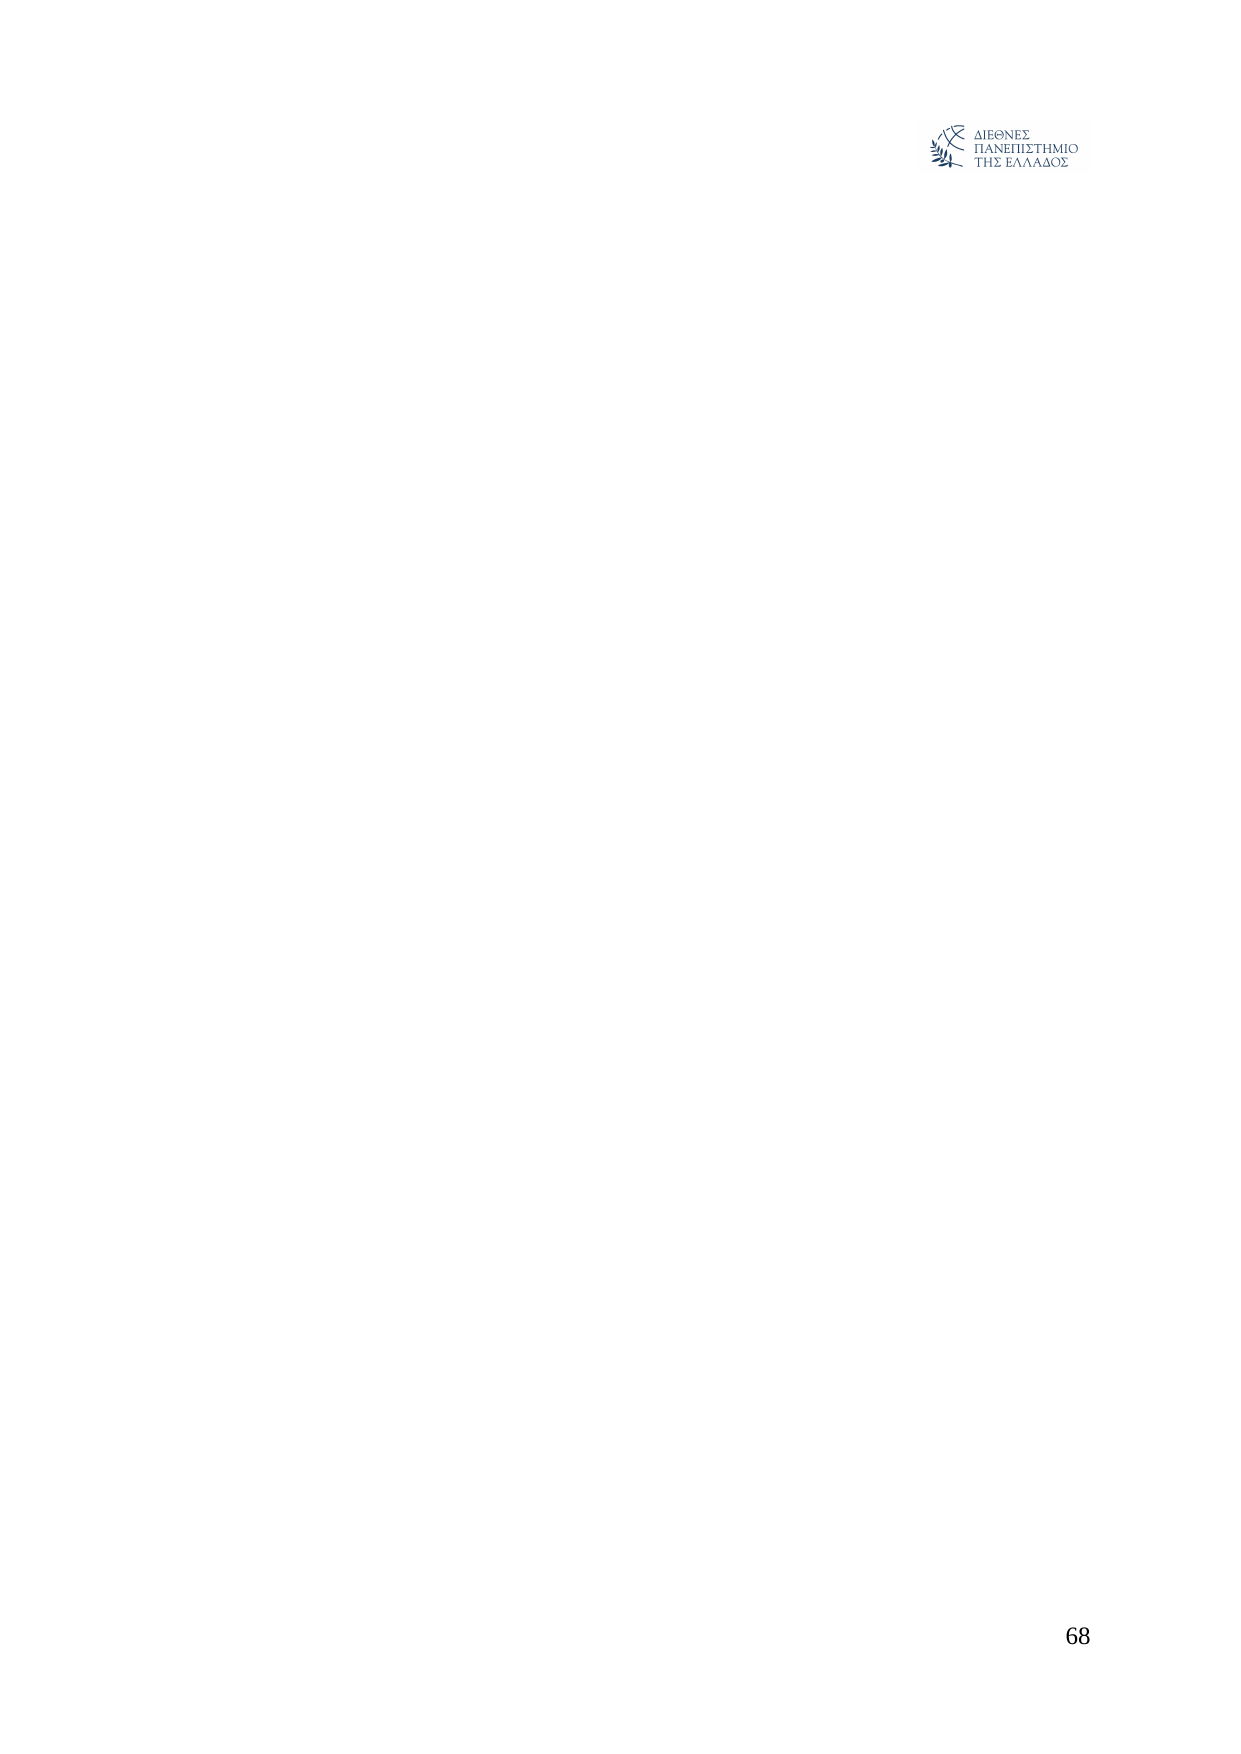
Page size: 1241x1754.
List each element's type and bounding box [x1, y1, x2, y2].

picture [917, 120, 1091, 174]
